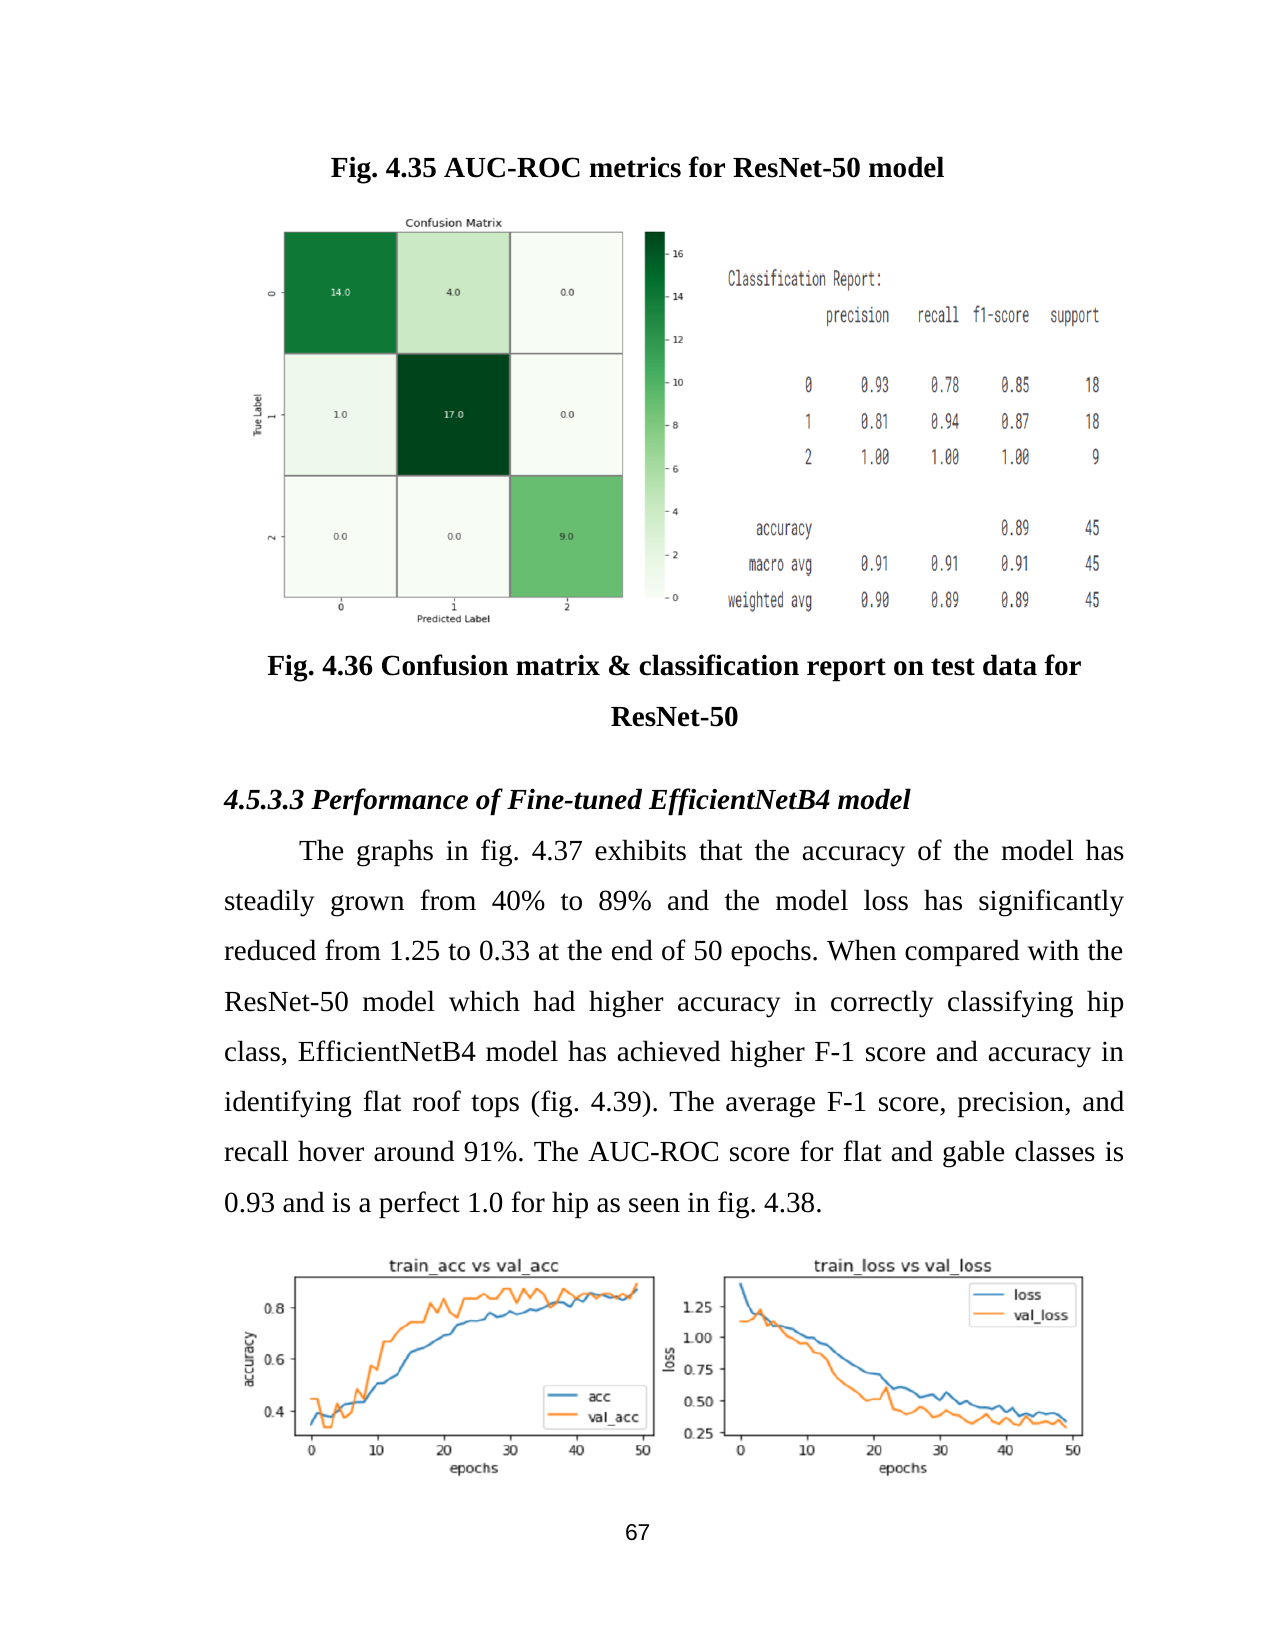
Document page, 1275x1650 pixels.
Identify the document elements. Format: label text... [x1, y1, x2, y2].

text Fig. 4.36 Confusion matrix & classification report on test data for ResNet-50 [224, 648, 1125, 732]
text Fig. 4.35 AUC-ROC metrics for ResNet-50 model [150, 150, 1125, 183]
picture [223, 1235, 1122, 1491]
picture [223, 200, 1122, 636]
text The graphs in fig. 4.37 exhibits that the accuracy of the model has steadily grown from 40% to 89% and the model loss has significantly reduced from 1.25 to 0.33 at the end of 50 epochs. When compared with the ResNet-50 model which had higher accuracy in correctly classifying hip class, EfficientNetB4 model has achieved higher F-1 score and accuracy in identifying flat roof tops (fig. 4.39). The average F-1 score, precision, and recall hover around 91%. The AUC-ROC score for flat and gable classes is 0.93 and is a perfect 1.0 for hip as seen in fig. 4.38. [224, 833, 1125, 1218]
text 4.5.3.3 Performance of Fine-tuned EfficientNetB4 model [224, 782, 1125, 816]
